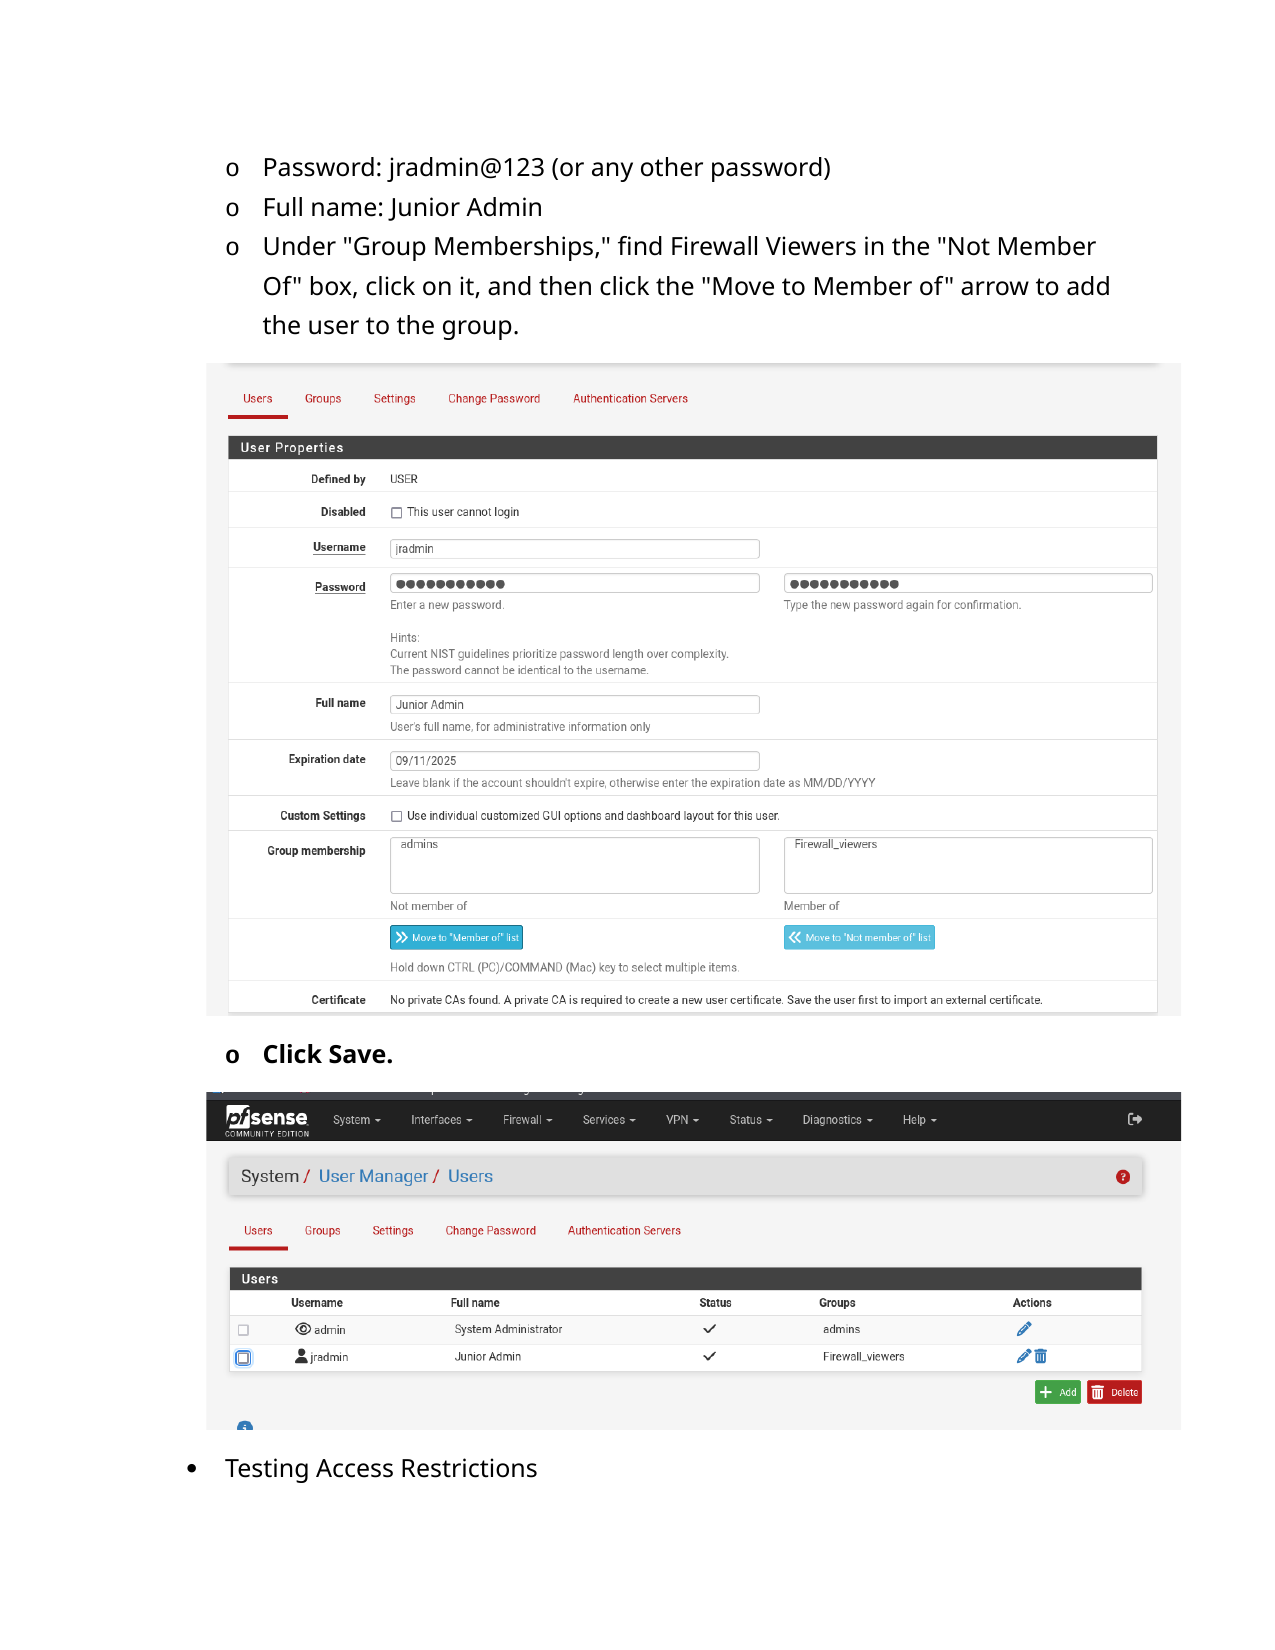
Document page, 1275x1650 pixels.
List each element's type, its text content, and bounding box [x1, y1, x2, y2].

list Under "Group Memberships," find Firewall Viewers in the "Not Member Of" box, click on it, and then click the "Move to Member of" arrow to add the user to the group. [225, 229, 1125, 341]
list Click Save. [225, 1036, 1125, 1071]
picture [206, 1092, 1182, 1430]
list Testing Access Restrictions [187, 1451, 1125, 1485]
list Password: jradmin@123 (or any other password) [225, 150, 1125, 184]
picture [206, 363, 1182, 1016]
list Full name: Junior Admin [225, 189, 1125, 224]
